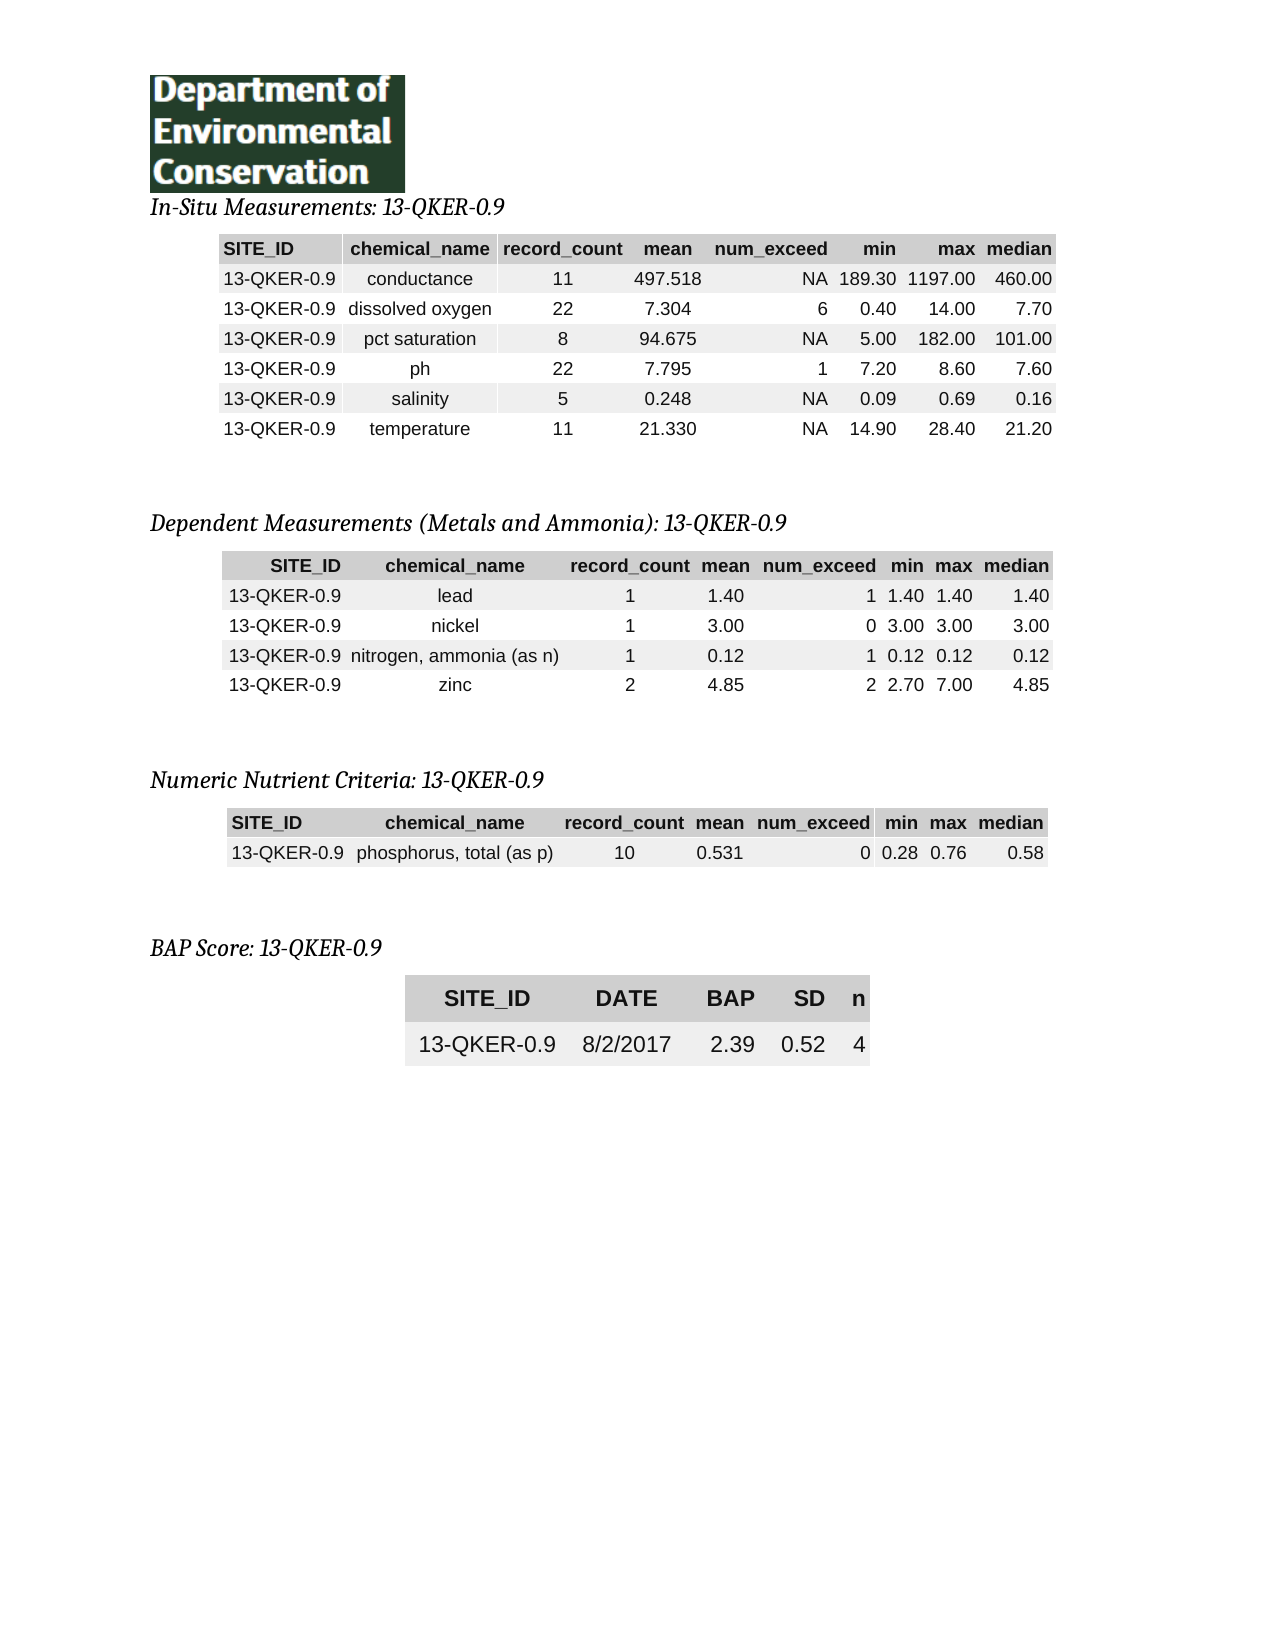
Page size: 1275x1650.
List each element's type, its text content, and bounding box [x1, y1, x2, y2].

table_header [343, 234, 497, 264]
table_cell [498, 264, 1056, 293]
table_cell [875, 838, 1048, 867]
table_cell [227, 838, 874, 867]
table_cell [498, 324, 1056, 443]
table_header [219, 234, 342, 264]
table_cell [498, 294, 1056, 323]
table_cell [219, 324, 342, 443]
text Dependent Measurements (Metals and Ammonia): 13-QKER-0.9 [150, 509, 1125, 538]
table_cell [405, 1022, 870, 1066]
picture [150, 75, 406, 193]
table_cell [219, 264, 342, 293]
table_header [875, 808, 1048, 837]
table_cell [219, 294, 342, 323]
text In-Situ Measurements: 13-QKER-0.9 [150, 192, 1125, 221]
text BAP Score: 13-QKER-0.9 [150, 933, 1125, 962]
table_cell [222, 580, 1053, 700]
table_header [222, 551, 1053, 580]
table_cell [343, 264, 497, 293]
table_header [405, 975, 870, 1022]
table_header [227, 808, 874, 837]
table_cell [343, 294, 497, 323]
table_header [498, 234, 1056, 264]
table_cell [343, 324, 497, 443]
text Numeric Nutrient Criteria: 13-QKER-0.9 [150, 766, 1125, 795]
